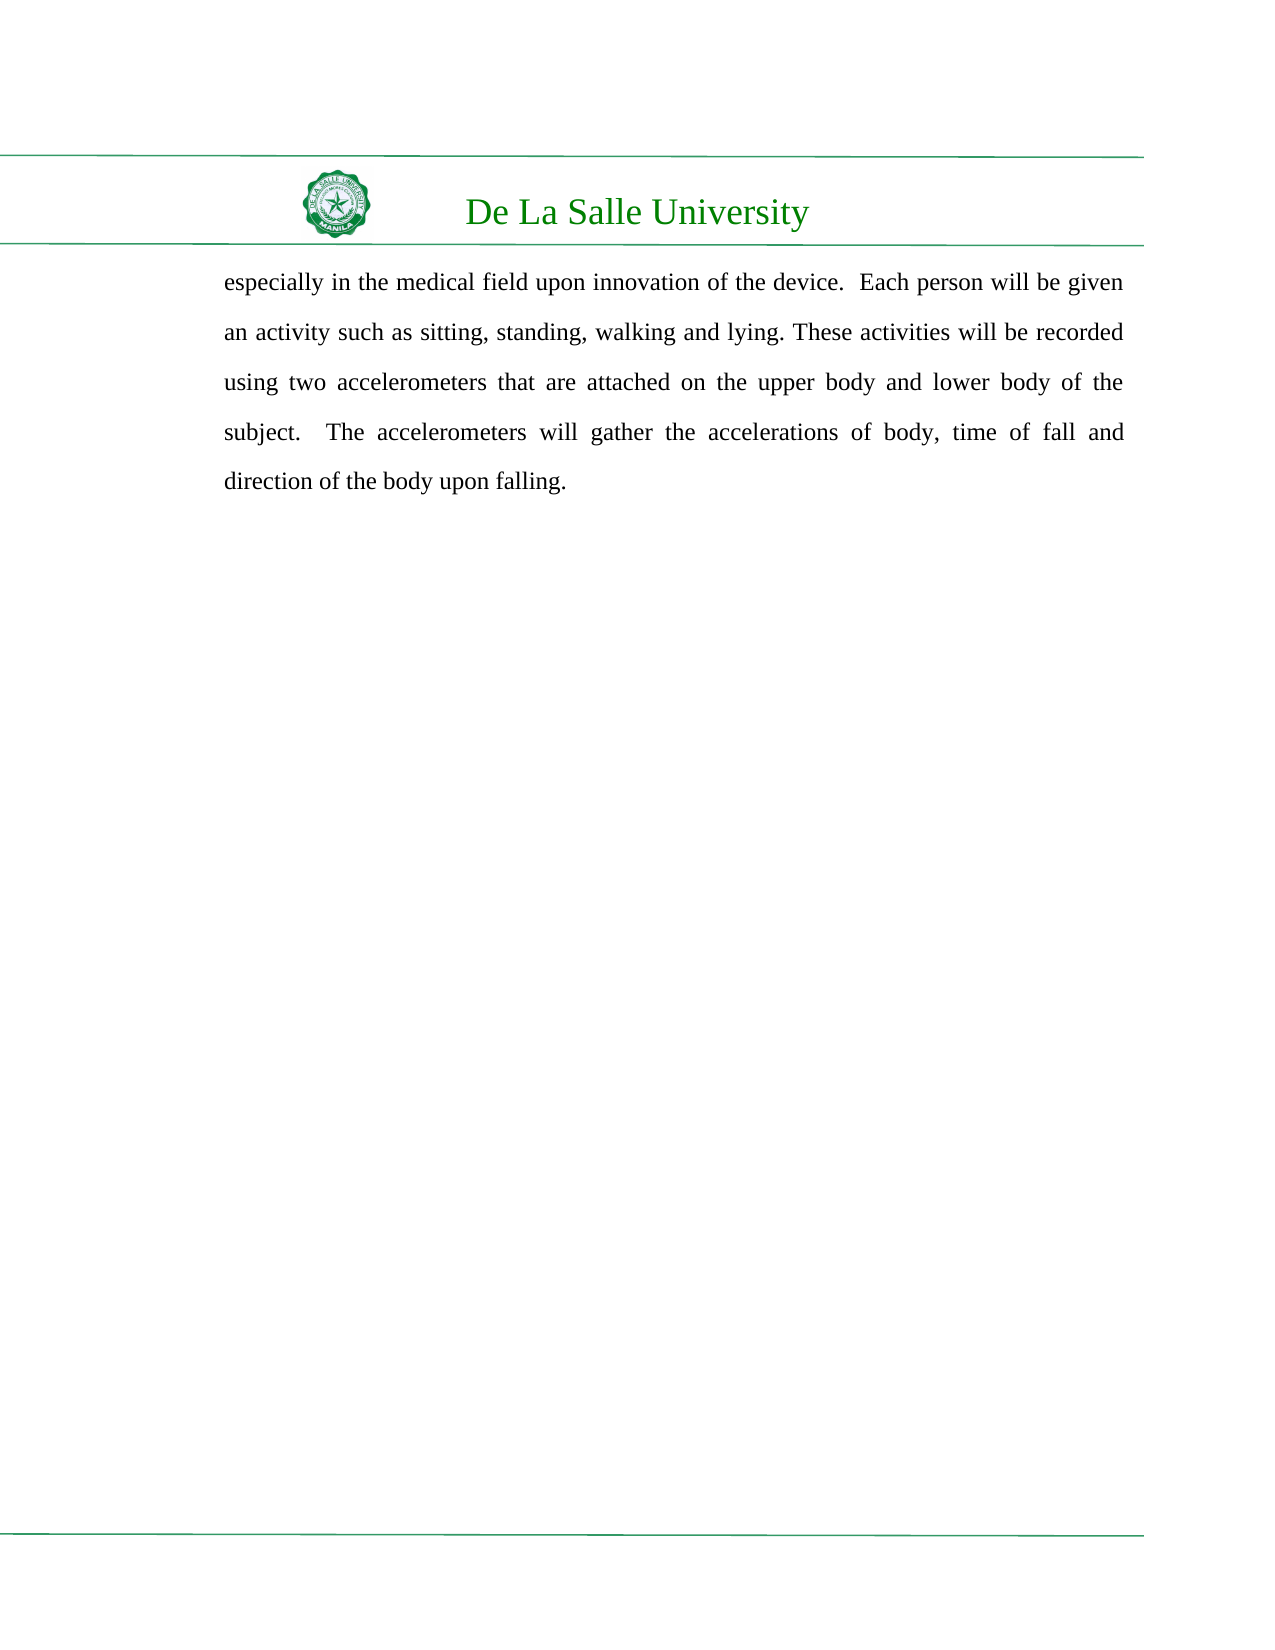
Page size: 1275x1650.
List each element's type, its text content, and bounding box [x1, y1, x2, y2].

picture [301, 166, 374, 236]
